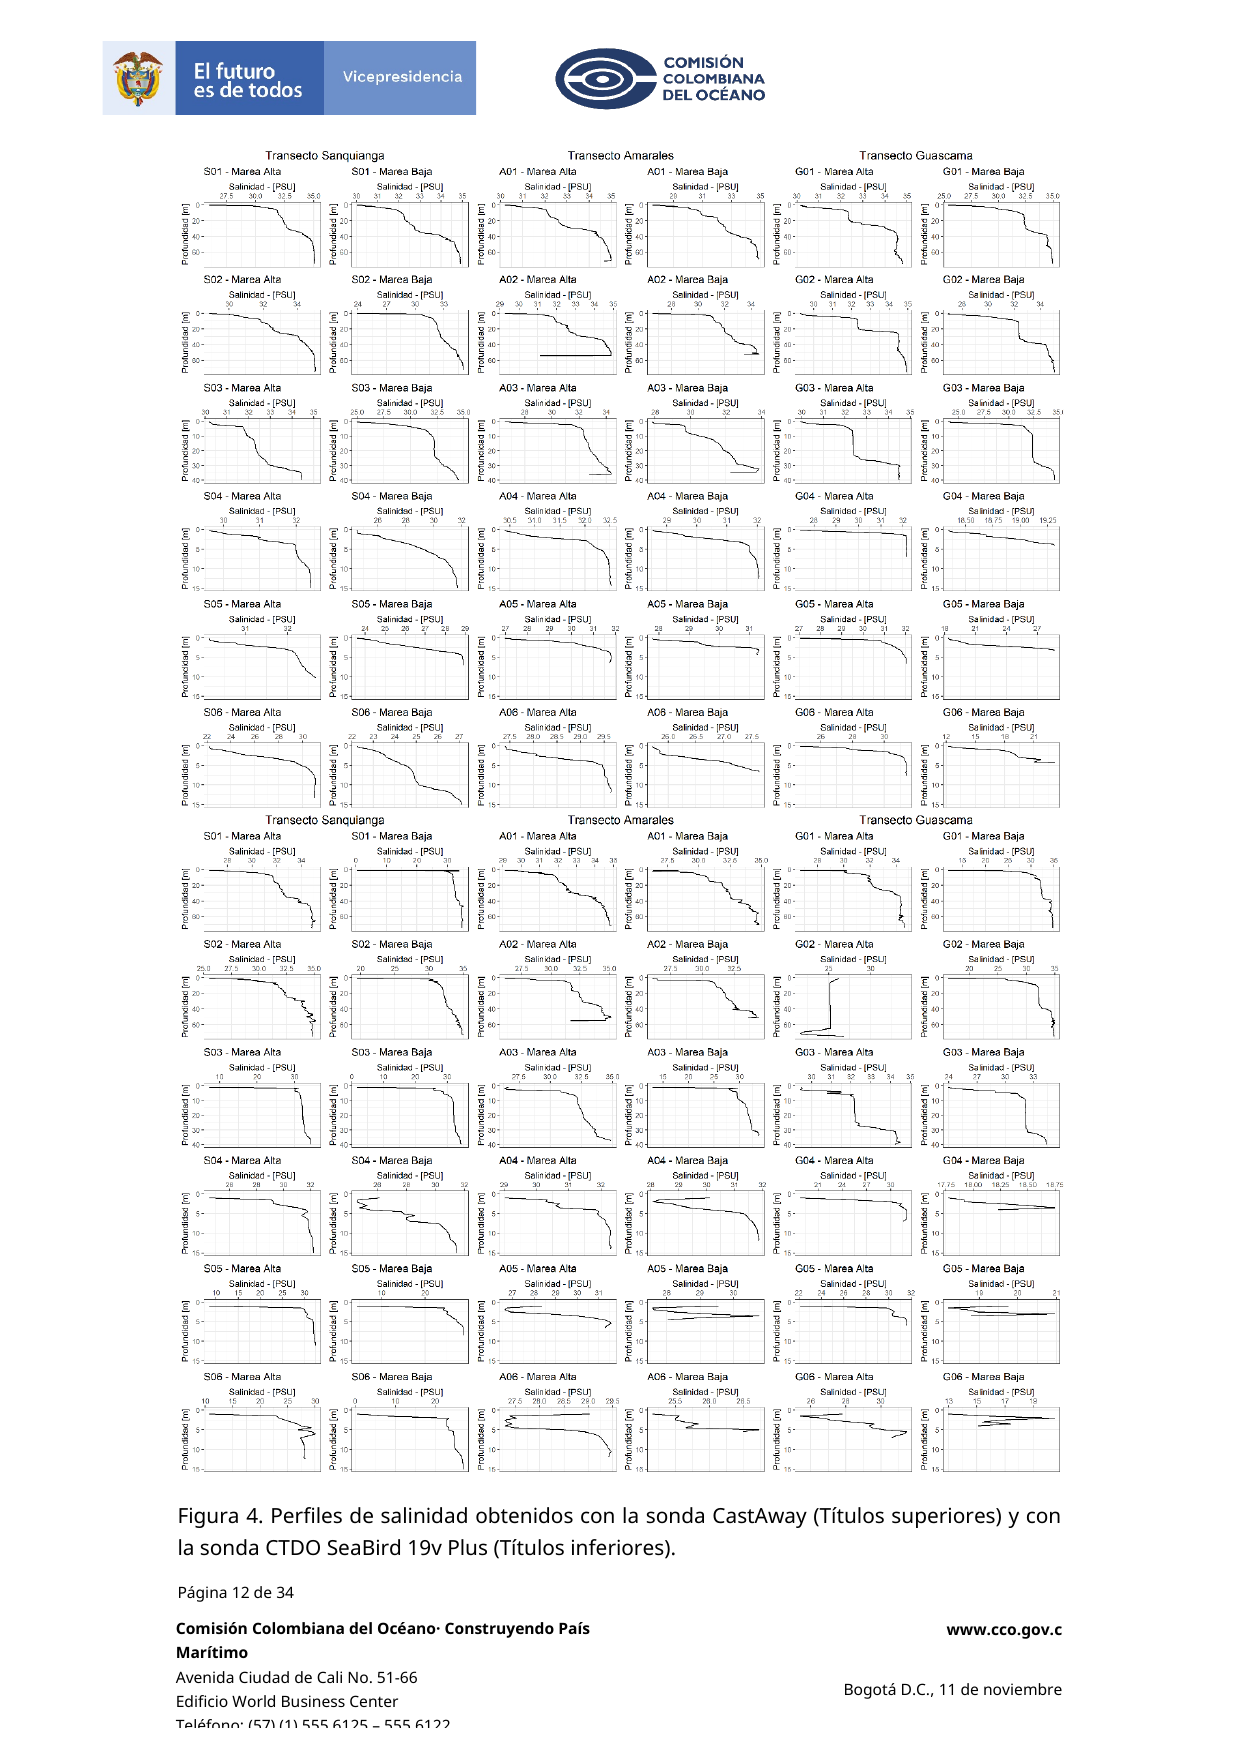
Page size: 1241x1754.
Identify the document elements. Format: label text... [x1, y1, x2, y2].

text Figura 4. Perfiles de salinidad obtenidos con la sonda CastAway (Títulos superiores) y con la sonda CTDO SeaBird 19v Plus (Títulos inferiores). [177, 1501, 1063, 1562]
picture [550, 42, 769, 114]
picture [177, 147, 1064, 1476]
picture [101, 41, 477, 114]
